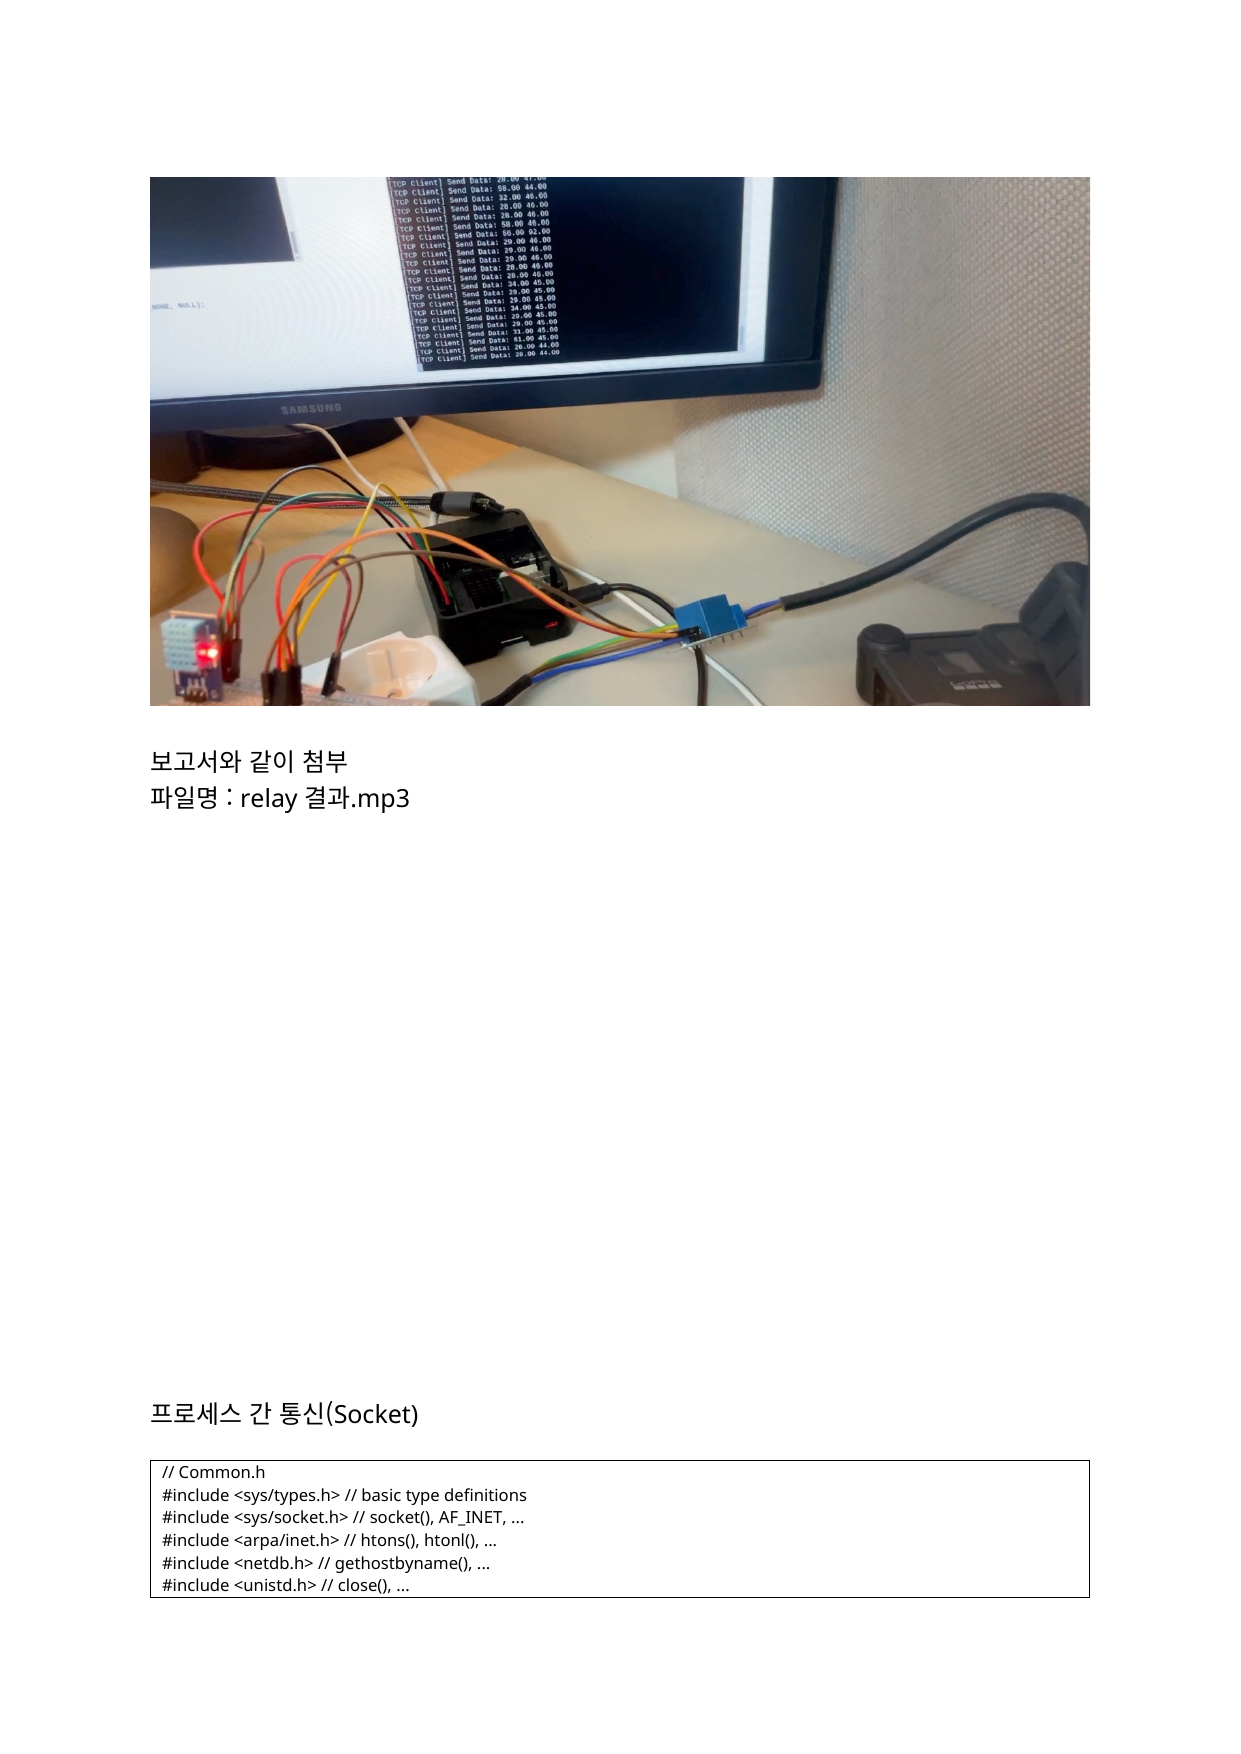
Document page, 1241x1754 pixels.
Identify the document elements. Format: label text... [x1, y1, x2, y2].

picture [150, 177, 1091, 706]
subtitle 프로세스 간 통신(Socket) [150, 1395, 1090, 1431]
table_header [151, 1461, 1089, 1597]
text 파일명 : relay 결과.mp3 [150, 778, 1090, 815]
text 보고서와 같이 첨부 [150, 742, 1090, 778]
